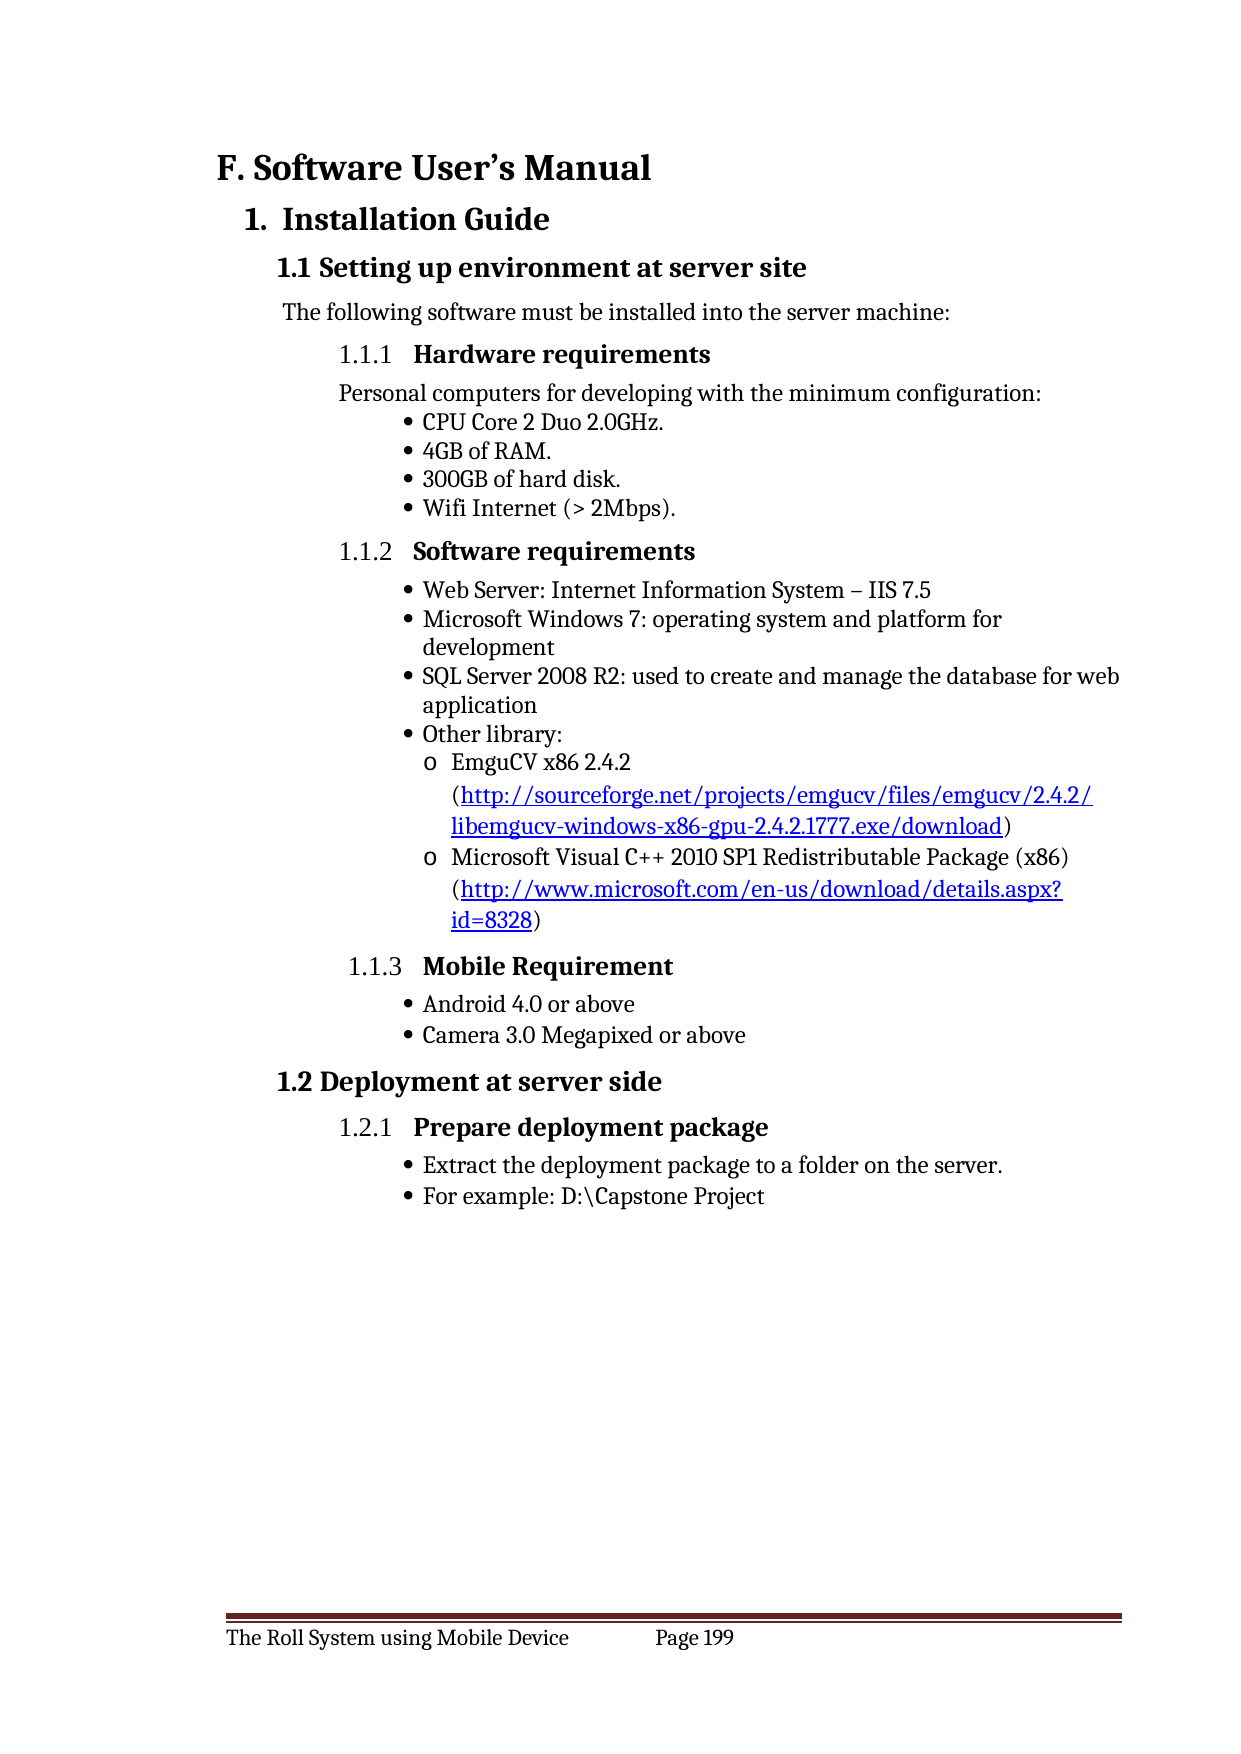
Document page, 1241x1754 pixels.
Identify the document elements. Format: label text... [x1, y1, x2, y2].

subtitle Prepare deployment package [338, 1111, 1122, 1143]
subtitle Software User’s Manual [216, 147, 1122, 190]
list (http://www.microsoft.com/en-us/download/details.aspx?id=8328) [451, 875, 1122, 935]
list CPU Core 2 Duo 2.0GHz. [404, 408, 1122, 437]
subtitle Deployment at server side [277, 1065, 1122, 1098]
list Microsoft Visual C++ 2010 SP1 Redistributable Package (x86) [423, 843, 1122, 873]
list SQL Server 2008 R2: used to create and manage the database for web application [404, 662, 1122, 719]
text Personal computers for developing with the minimum configuration: [263, 379, 1122, 408]
list 300GB of hard disk. [404, 465, 1122, 494]
list (http://sourceforge.net/projects/emgucv/files/emgucv/2.4.2/libemgucv-windows-x86-gpu-2.4.2.1777.exe/download) [451, 781, 1122, 840]
list Camera 3.0 Megapixed or above [404, 1021, 1122, 1050]
list Extract the deployment package to a folder on the server. [404, 1151, 1122, 1180]
subtitle Installation Guide [244, 201, 1122, 239]
list Web Server: Internet Information System – IIS 7.5 [404, 576, 1122, 604]
subtitle Setting up environment at server site [277, 251, 1122, 285]
list For example: D:\Capstone Project [404, 1182, 1122, 1211]
subtitle Hardware requirements [338, 339, 1122, 371]
list Other library: [404, 719, 1122, 748]
list Wifi Internet (> 2Mbps). [404, 494, 1122, 523]
list 4GB of RAM. [404, 437, 1122, 465]
list Microsoft Windows 7: operating system and platform for development [404, 604, 1122, 662]
list Android 4.0 or above [404, 990, 1122, 1019]
text The following software must be installed into the server machine: [282, 297, 1122, 326]
subtitle Mobile Requirement [348, 950, 1122, 982]
subtitle Software requirements [338, 535, 1122, 567]
list EmguCV x86 2.4.2 [423, 748, 1122, 778]
